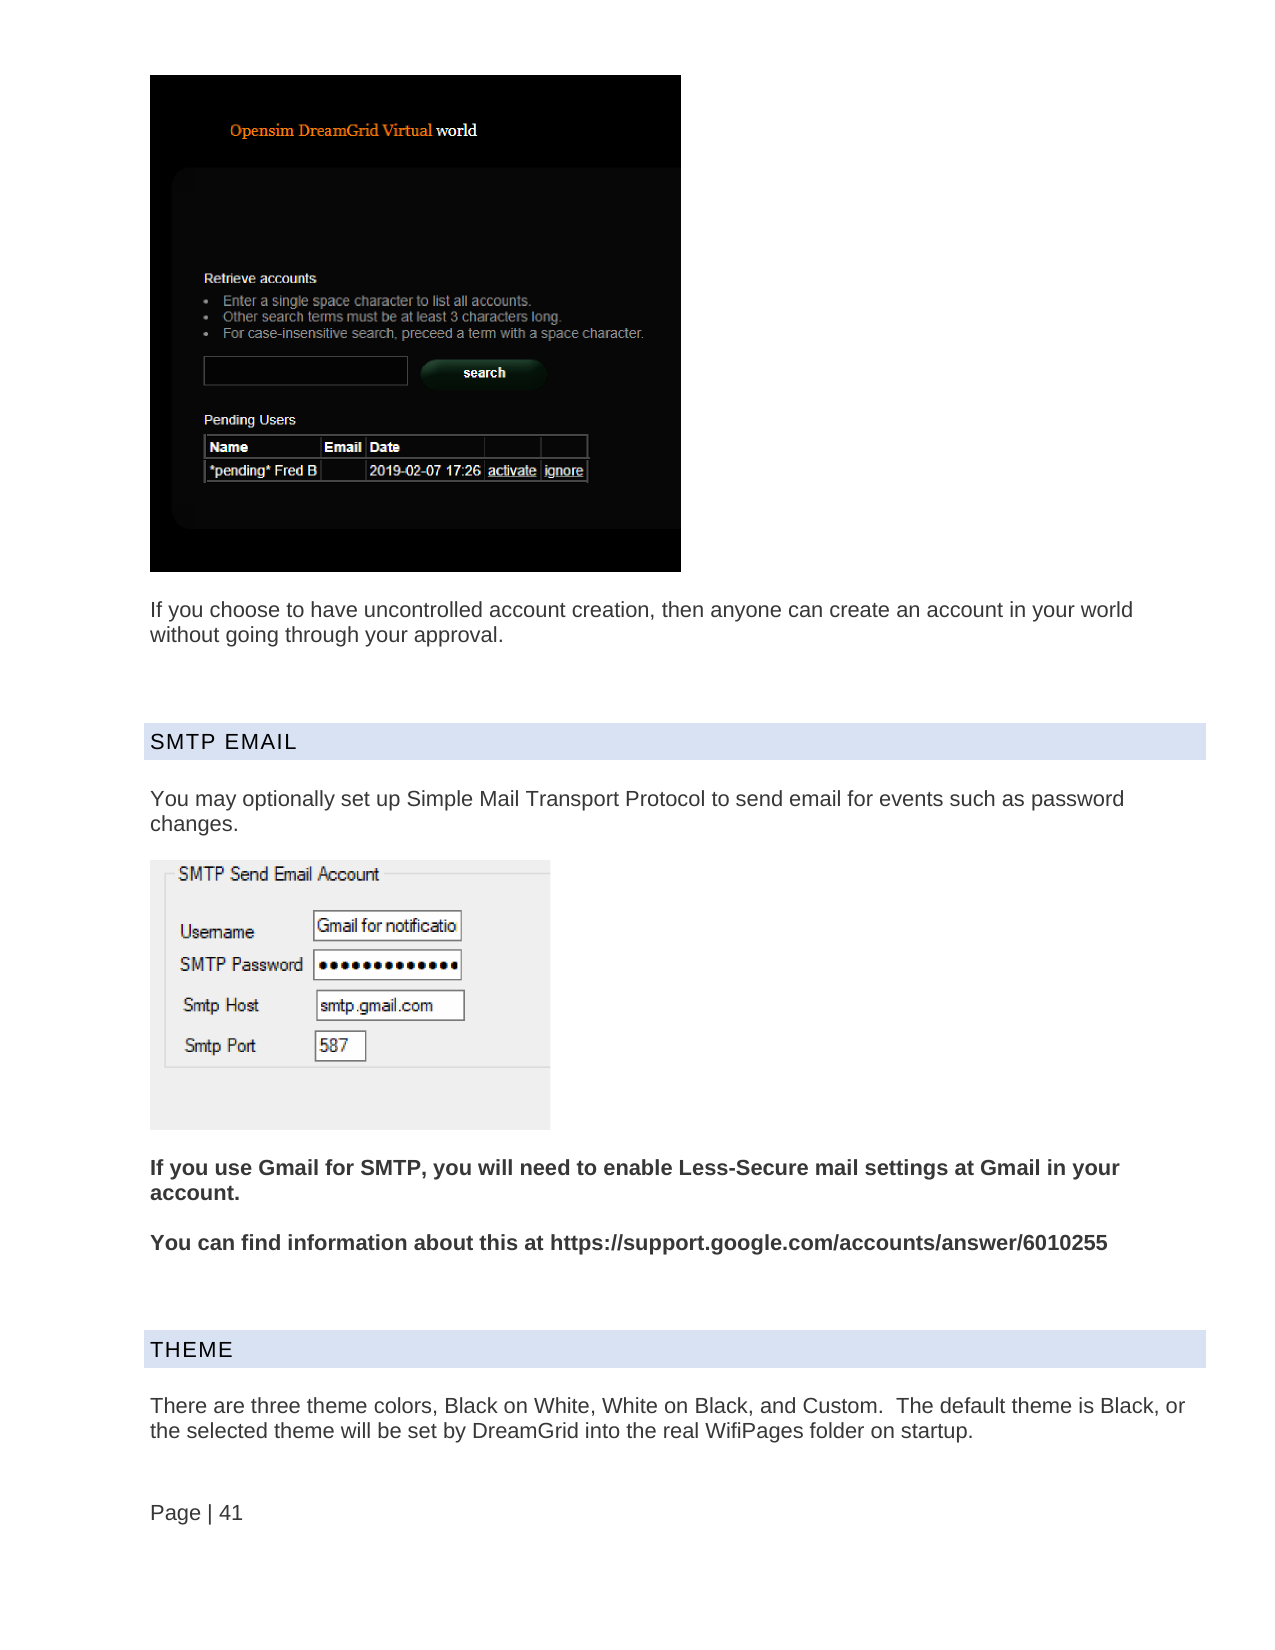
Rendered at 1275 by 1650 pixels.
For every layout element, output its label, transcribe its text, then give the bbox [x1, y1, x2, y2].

text If you choose to have uncontrolled account creation, then anyone can create an account in your world without going through your approval. [150, 597, 1200, 647]
text You can find information about this at https://support.google.com/accounts/answer/6010255 [150, 1230, 1200, 1255]
subtitle SMTP Email [150, 729, 1200, 754]
picture [150, 75, 681, 572]
text If you use Gmail for SMTP, you will need to enable Less-Secure mail settings at Gmail in your account. [150, 1154, 1200, 1205]
picture [150, 860, 551, 1130]
subtitle Theme [150, 1337, 1200, 1362]
text You may optionally set up Simple Mail Transport Protocol to send email for events such as password changes. [150, 785, 1200, 836]
text There are three theme colors, Black on White, White on Black, and Custom. The default theme is Black, or the selected theme will be set by DreamGrid into the real WifiPages folder on startup. [150, 1393, 1200, 1443]
